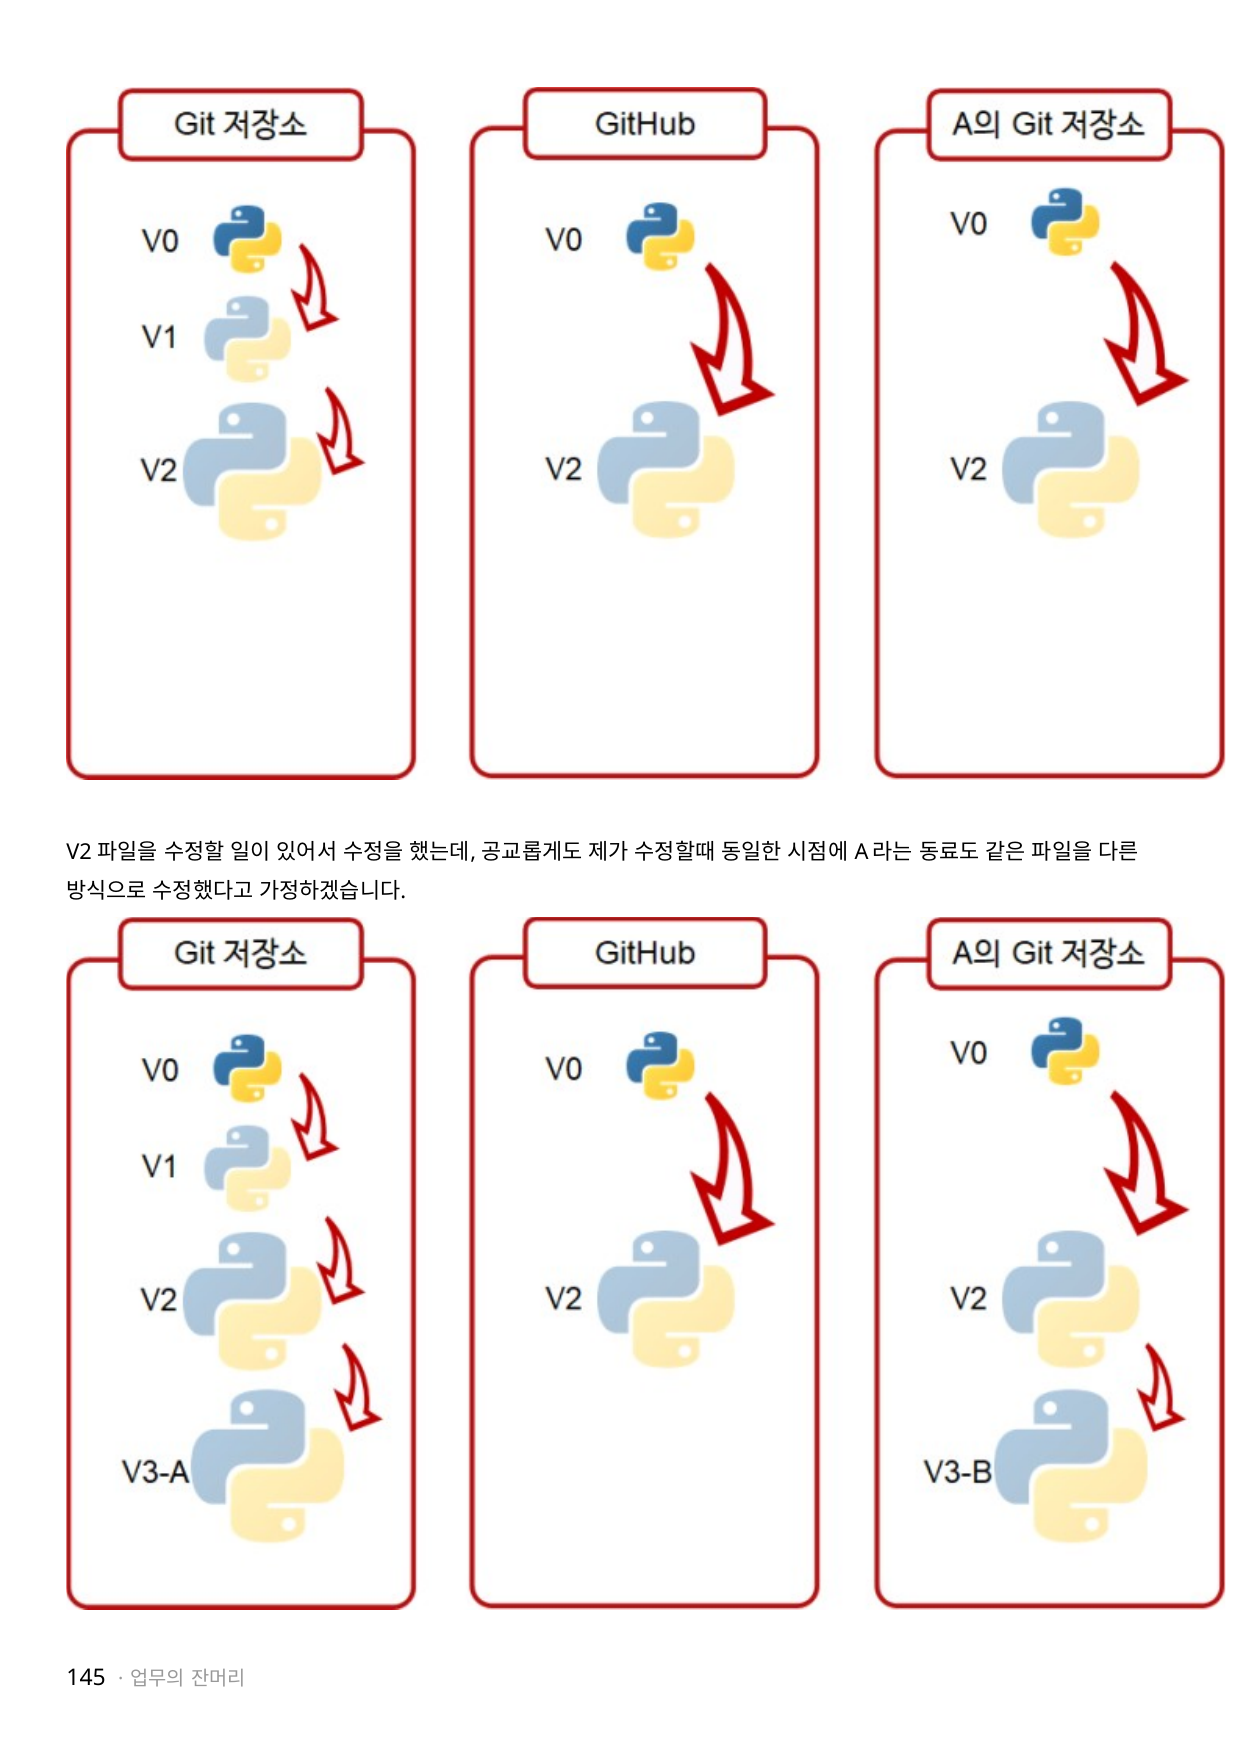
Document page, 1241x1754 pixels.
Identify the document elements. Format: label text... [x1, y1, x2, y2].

picture [66, 917, 1226, 1610]
picture [66, 87, 1226, 780]
text V2 파일을 수정할 일이 있어서 수정을 했는데, 공교롭게도 제가 수정할때 동일한 시점에 A라는 동료도 같은 파일을 다른 방식으로 수정했다고 가정하겠습니다. [66, 834, 1162, 904]
